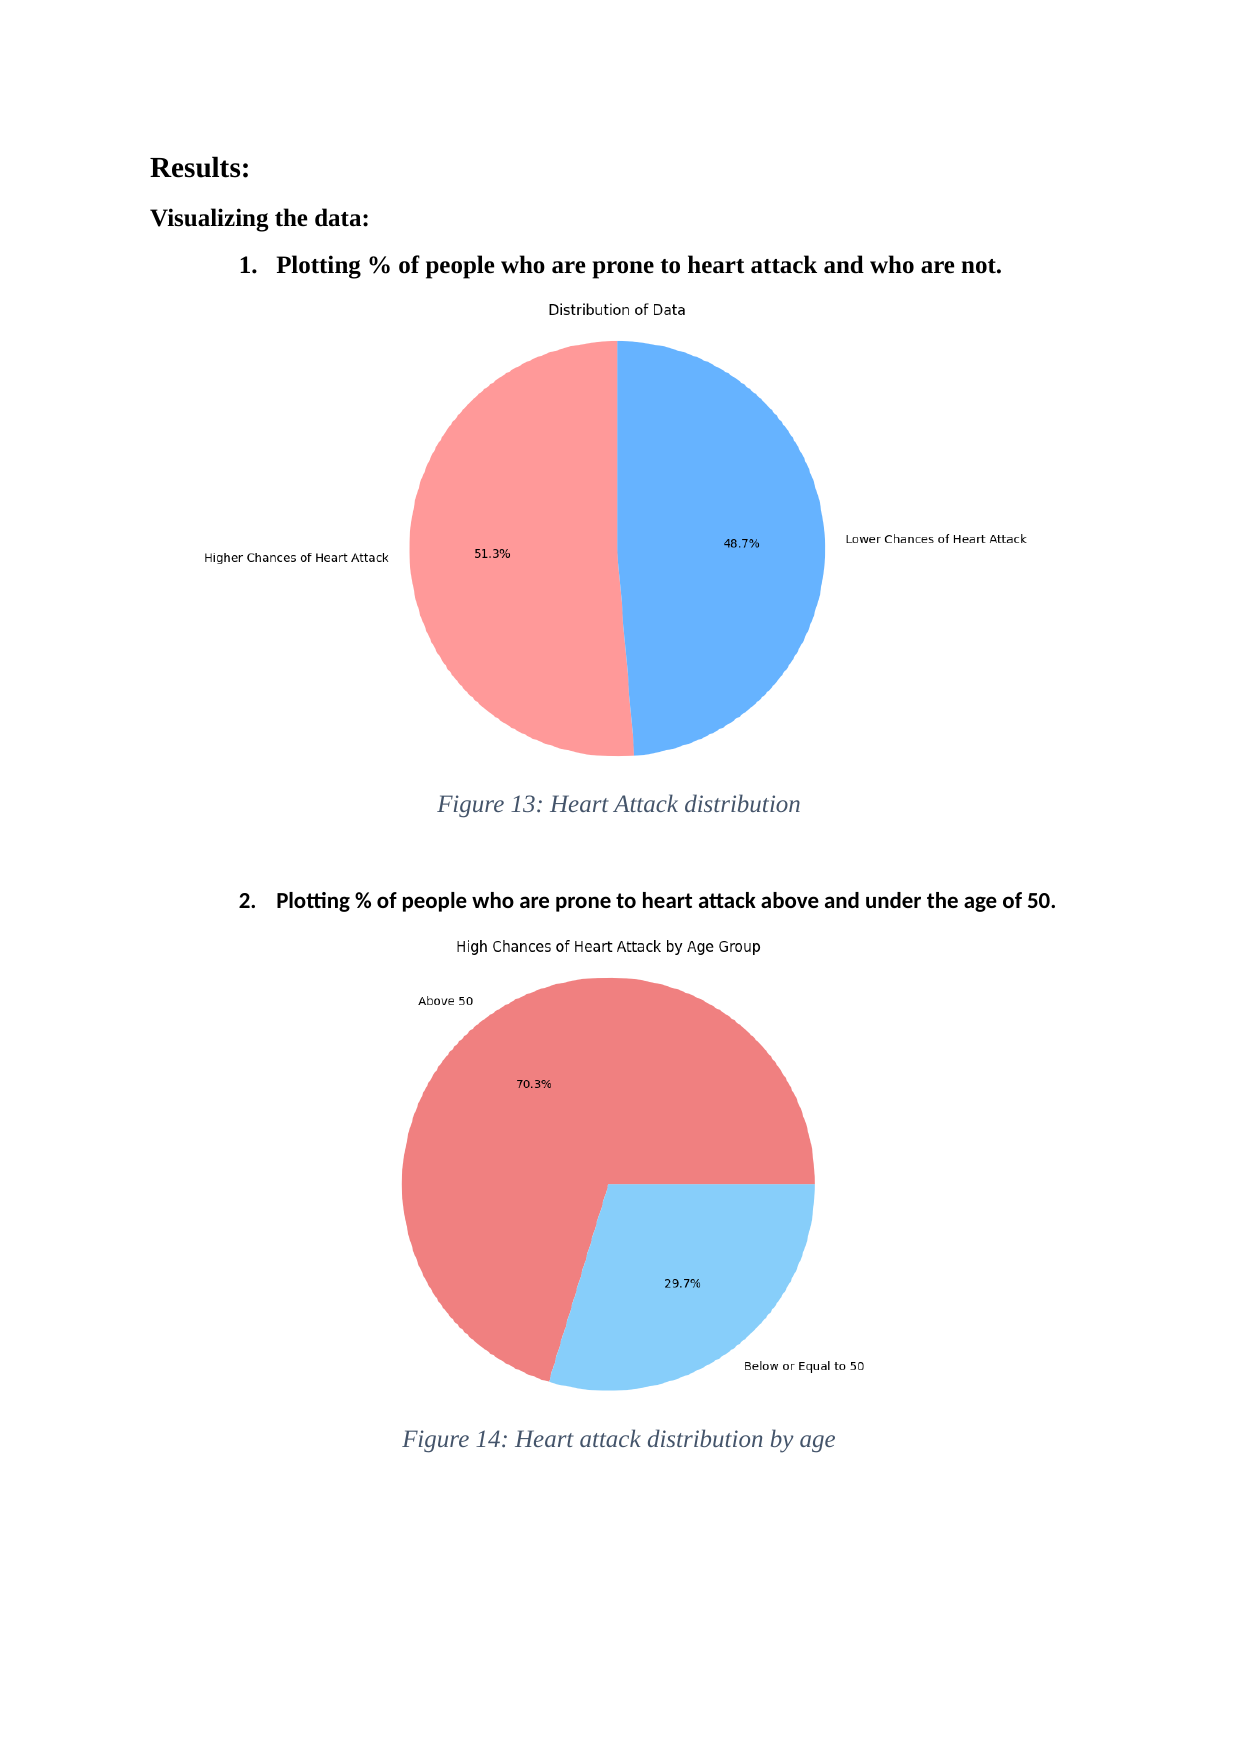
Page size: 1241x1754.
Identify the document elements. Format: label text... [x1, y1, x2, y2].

list Plotting % of people who are prone to heart attack and who are not. [238, 251, 1090, 279]
text Visualizing the data: [150, 203, 1090, 232]
picture [186, 298, 1055, 771]
text Results: [150, 150, 1090, 183]
text Figure 13: Heart Attack distribution [150, 789, 1090, 818]
picture [366, 932, 874, 1406]
text Figure 14: Heart attack distribution by age [150, 1424, 1090, 1453]
list Plotting % of people who are prone to heart attack above and under the age of 50. [238, 886, 1090, 914]
